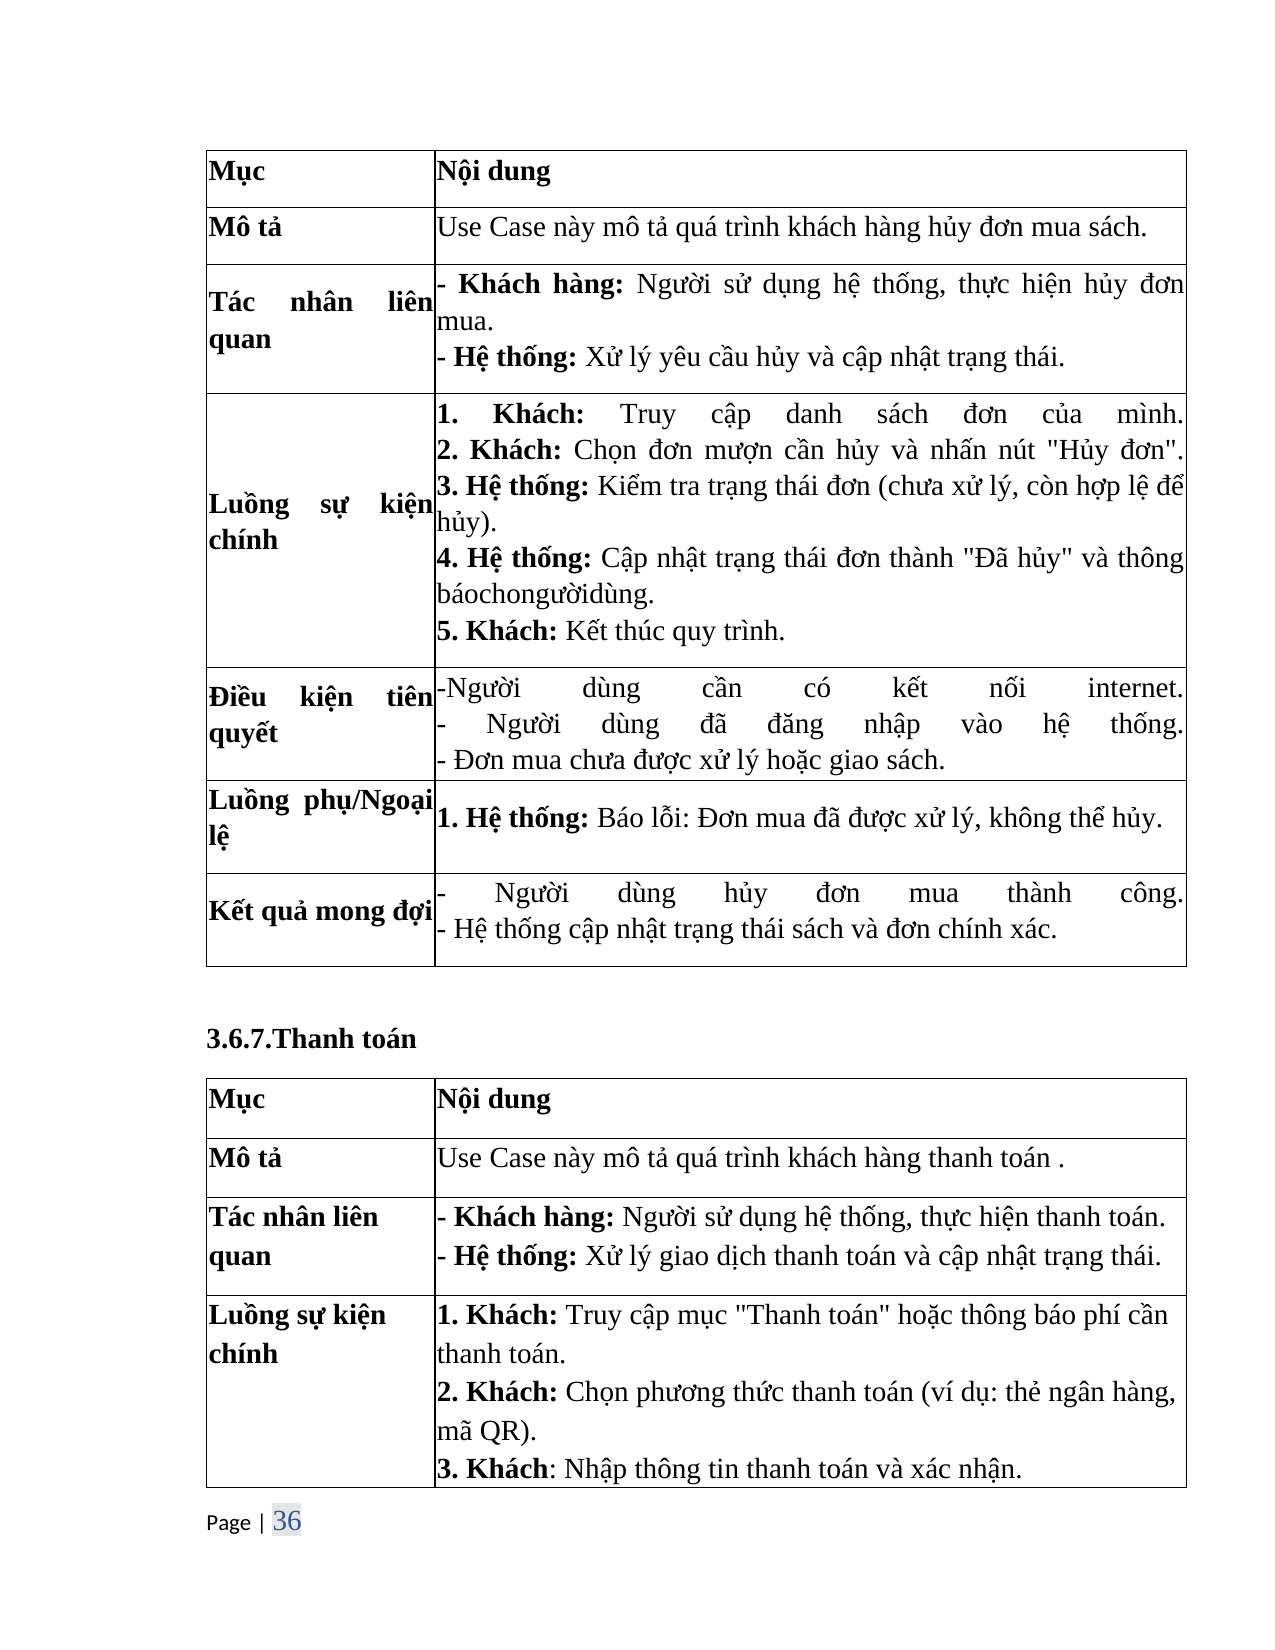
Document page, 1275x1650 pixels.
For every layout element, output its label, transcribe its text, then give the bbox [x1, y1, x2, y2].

table_cell 1. Khách: Truy cập danh sách đơn của mình. 2. Khách: Chọn đơn mượn cần hủy và nhấn nút "Hủy đơn". 3. Hệ thống: Kiểm tra trạng thái đơn (chưa xử lý, còn hợp lệ để hủy). 4. Hệ thống: Cập nhật trạng thái đơn thành "Đã hủy" và thông báochongườidùng. 5. Khách: Kết thúc quy trình. [436, 394, 1186, 667]
table_header Nội dung [436, 151, 1186, 207]
table_cell Luồng sự kiện chính [207, 1296, 434, 1487]
table_cell Tác nhân liên quan [207, 1198, 434, 1295]
table_cell Mô tả [207, 1139, 434, 1197]
subtitle 3.6.7.Thanh toán [206, 1028, 1187, 1053]
table_cell Use Case này mô tả quá trình khách hàng hủy đơn mua sách. [436, 208, 1186, 264]
table_header Nội dung [436, 1079, 1186, 1137]
table_cell Mô tả [207, 208, 434, 264]
table_cell - Khách hàng: Người sử dụng hệ thống, thực hiện thanh toán. - Hệ thống: Xử lý giao dịch thanh toán và cập nhật trạng thái. [436, 1198, 1186, 1295]
table_cell Điều kiện tiên quyết [207, 668, 434, 780]
table_cell 1. Hệ thống: Báo lỗi: Đơn mua đã được xử lý, không thể hủy. [436, 781, 1186, 873]
table_cell Tác nhân liên quan [207, 265, 434, 393]
table_cell Kết quả mong đợi [207, 874, 434, 966]
table_cell - Khách hàng: Người sử dụng hệ thống, thực hiện hủy đơn mua. - Hệ thống: Xử lý yêu cầu hủy và cập nhật trạng thái. [436, 265, 1186, 393]
table_cell -Người dùng cần có kết nối internet. - Người dùng đã đăng nhập vào hệ thống. - Đơn mua chưa được xử lý hoặc giao sách. [436, 668, 1186, 780]
table_header Mục [207, 151, 434, 207]
table_cell - Người dùng hủy đơn mua thành công. - Hệ thống cập nhật trạng thái sách và đơn chính xác. [436, 874, 1186, 966]
table_cell Use Case này mô tả quá trình khách hàng thanh toán . [436, 1139, 1186, 1197]
table_cell Luồng sự kiện chính [207, 394, 434, 667]
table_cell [436, 1296, 1186, 1487]
table_header Mục [207, 1079, 434, 1137]
table_cell Luồng phụ/Ngoại lệ [207, 781, 434, 873]
